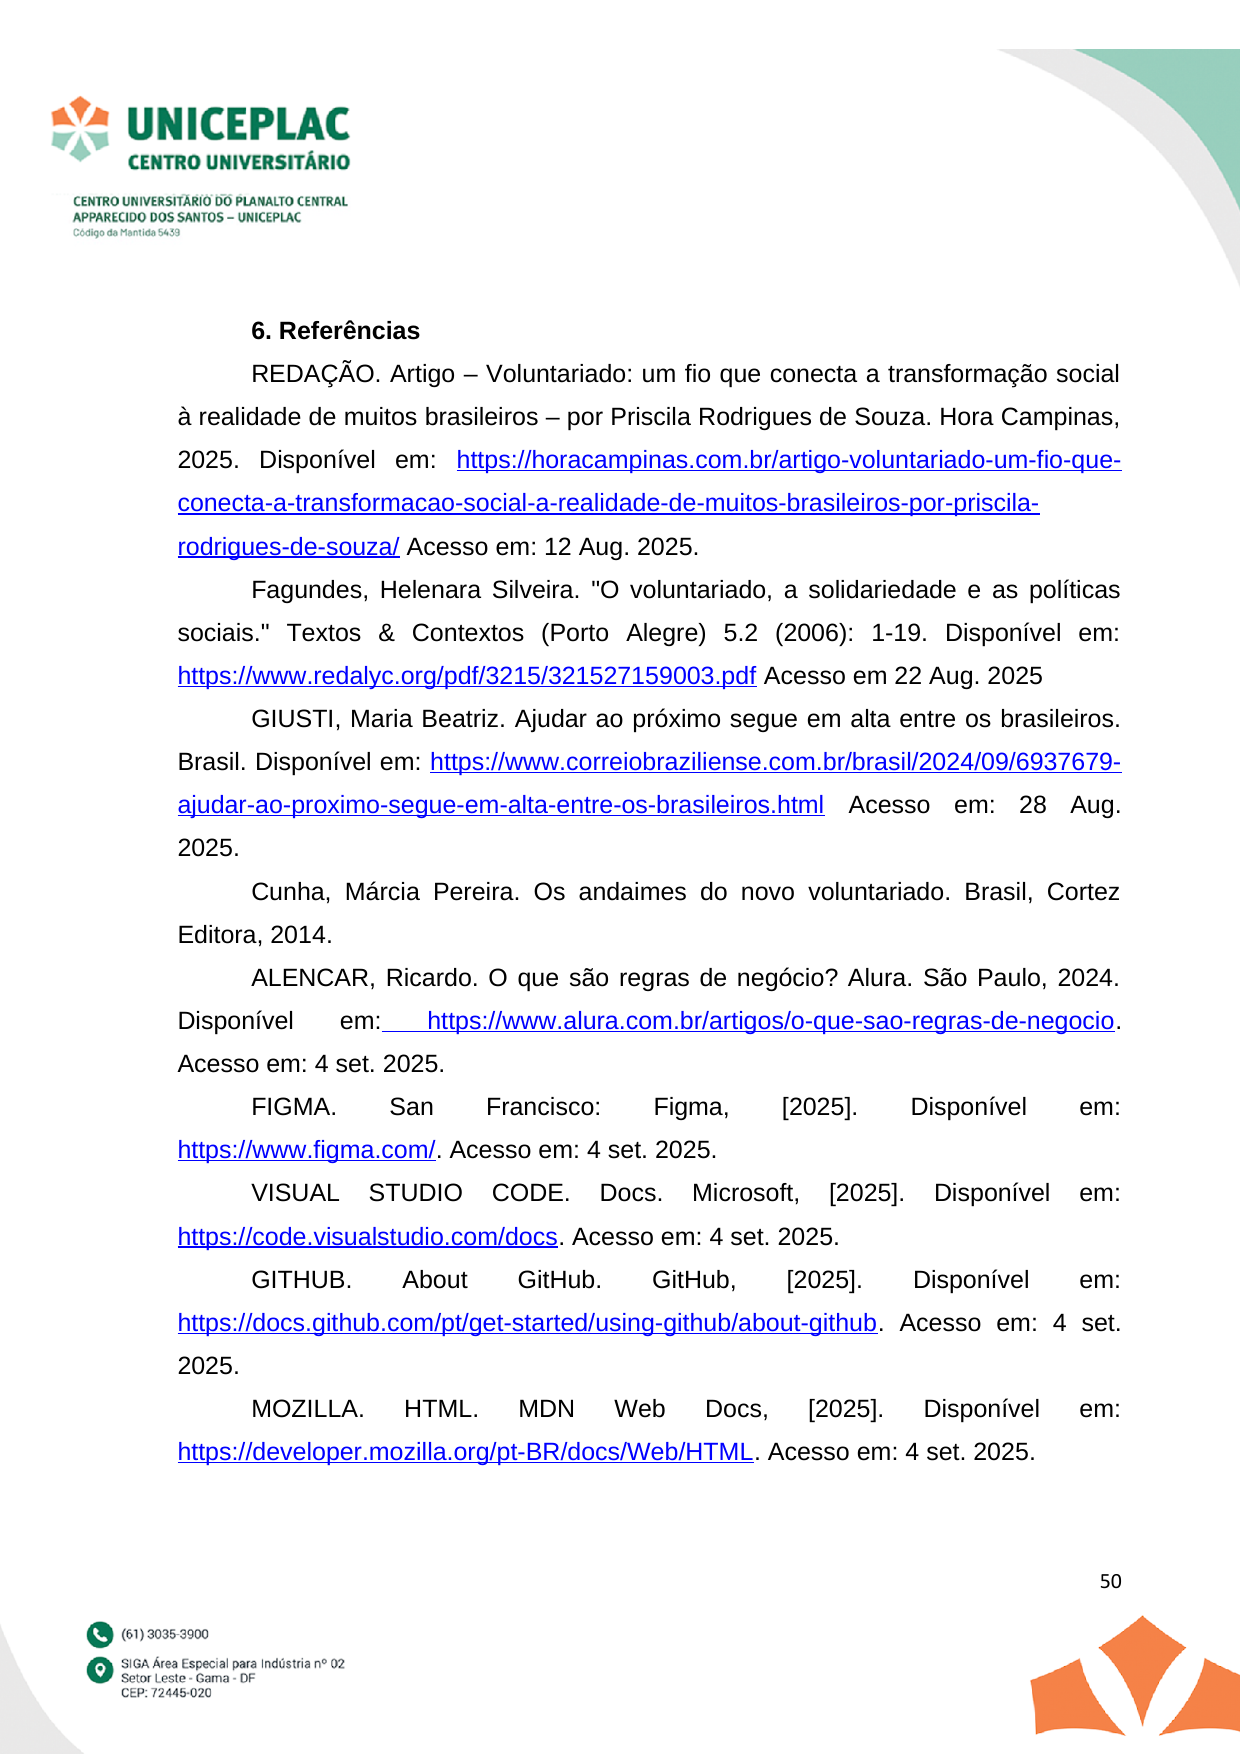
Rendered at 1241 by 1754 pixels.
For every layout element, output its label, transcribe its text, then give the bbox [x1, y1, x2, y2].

text GIUSTI, Maria Beatriz. Ajudar ao próximo segue em alta entre os brasileiros. Brasil. Disponível em: https://www.correiobraziliense.com.br/brasil/2024/09/6937679-ajudar-ao-proximo-segue-em-alta-entre-os-brasileiros.html Acesso em: 28 Aug. 2025. [177, 704, 1122, 862]
text ALENCAR, Ricardo. O que são regras de negócio? Alura. São Paulo, 2024. Disponível em: https://www.alura.com.br/artigos/o-que-sao-regras-de-negocio. Acesso em: 4 set. 2025. [177, 963, 1122, 1078]
text Fagundes, Helenara Silveira. "O voluntariado, a solidariedade e as políticas sociais." Textos & Contextos (Porto Alegre) 5.2 (2006): 1-19. Disponível em: https://www.redalyc.org/pdf/3215/321527159003.pdf Acesso em 22 Aug. 2025 [177, 575, 1122, 690]
text GITHUB. About GitHub. GitHub, [2025]. Disponível em: https://docs.github.com/pt/get-started/using-github/about-github. Acesso em: 4 set. 2025. [177, 1265, 1122, 1380]
text VISUAL STUDIO CODE. Docs. Microsoft, [2025]. Disponível em: https://code.visualstudio.com/docs. Acesso em: 4 set. 2025. [177, 1178, 1122, 1250]
text FIGMA. San Francisco: Figma, [2025]. Disponível em: https://www.figma.com/. Acesso em: 4 set. 2025. [177, 1092, 1122, 1164]
picture [0, 49, 1240, 1754]
text REDAÇÃO. Artigo – Voluntariado: um fio que conecta a transformação social à realidade de muitos brasileiros – por Priscila Rodrigues de Souza. Hora Campinas, 2025. Disponível em: https://horacampinas.com.br/artigo-voluntariado-um-fio-que-conecta-a-transformacao-social-a-realidade-de-muitos-brasileiros-por-priscila-rodrigues-de-souza/ Acesso em: 12 Aug. 2025. [177, 359, 1122, 560]
subtitle 6. Referências [177, 316, 1122, 345]
text Cunha, Márcia Pereira. Os andaimes do novo voluntariado. Brasil, Cortez Editora, 2014. [177, 877, 1122, 948]
text MOZILLA. HTML. MDN Web Docs, [2025]. Disponível em: https://developer.mozilla.org/pt-BR/docs/Web/HTML. Acesso em: 4 set. 2025. [177, 1394, 1122, 1466]
